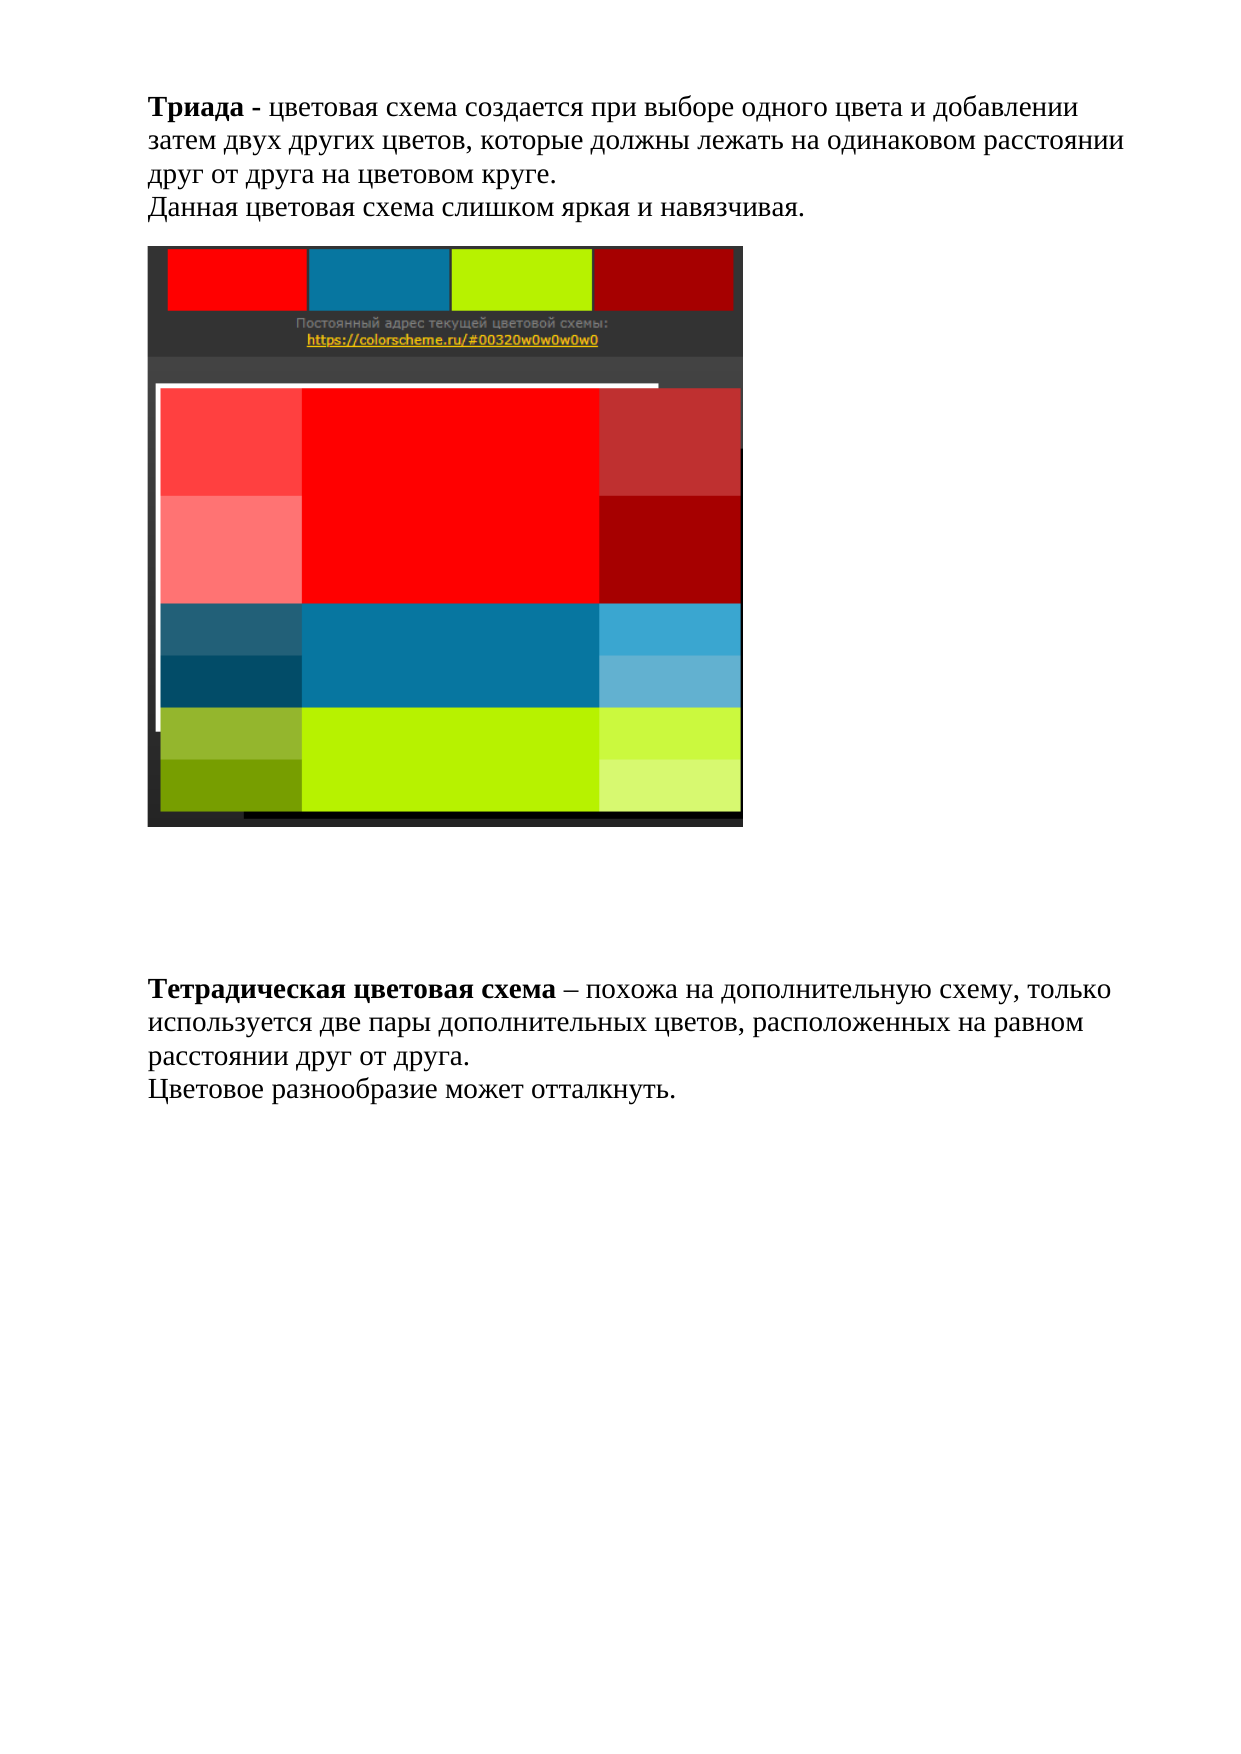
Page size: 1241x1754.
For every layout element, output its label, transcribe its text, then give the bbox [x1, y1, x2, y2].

picture [147, 246, 743, 827]
text Данная цветовая схема слишком яркая и навязчивая. [148, 189, 1152, 223]
text Цветовое разнообразие может отталкнуть. [148, 1071, 1152, 1105]
text Тетрадическая цветовая схема – похожа на дополнительную схему, только используется две пары дополнительных цветов, расположенных на равном расстоянии друг от друга. [148, 971, 1152, 1071]
text Триада - цветовая схема создается при выборе одного цвета и добавлении затем двух других цветов, которые должны лежать на одинаковом расстоянии друг от друга на цветовом круге. [148, 89, 1152, 189]
